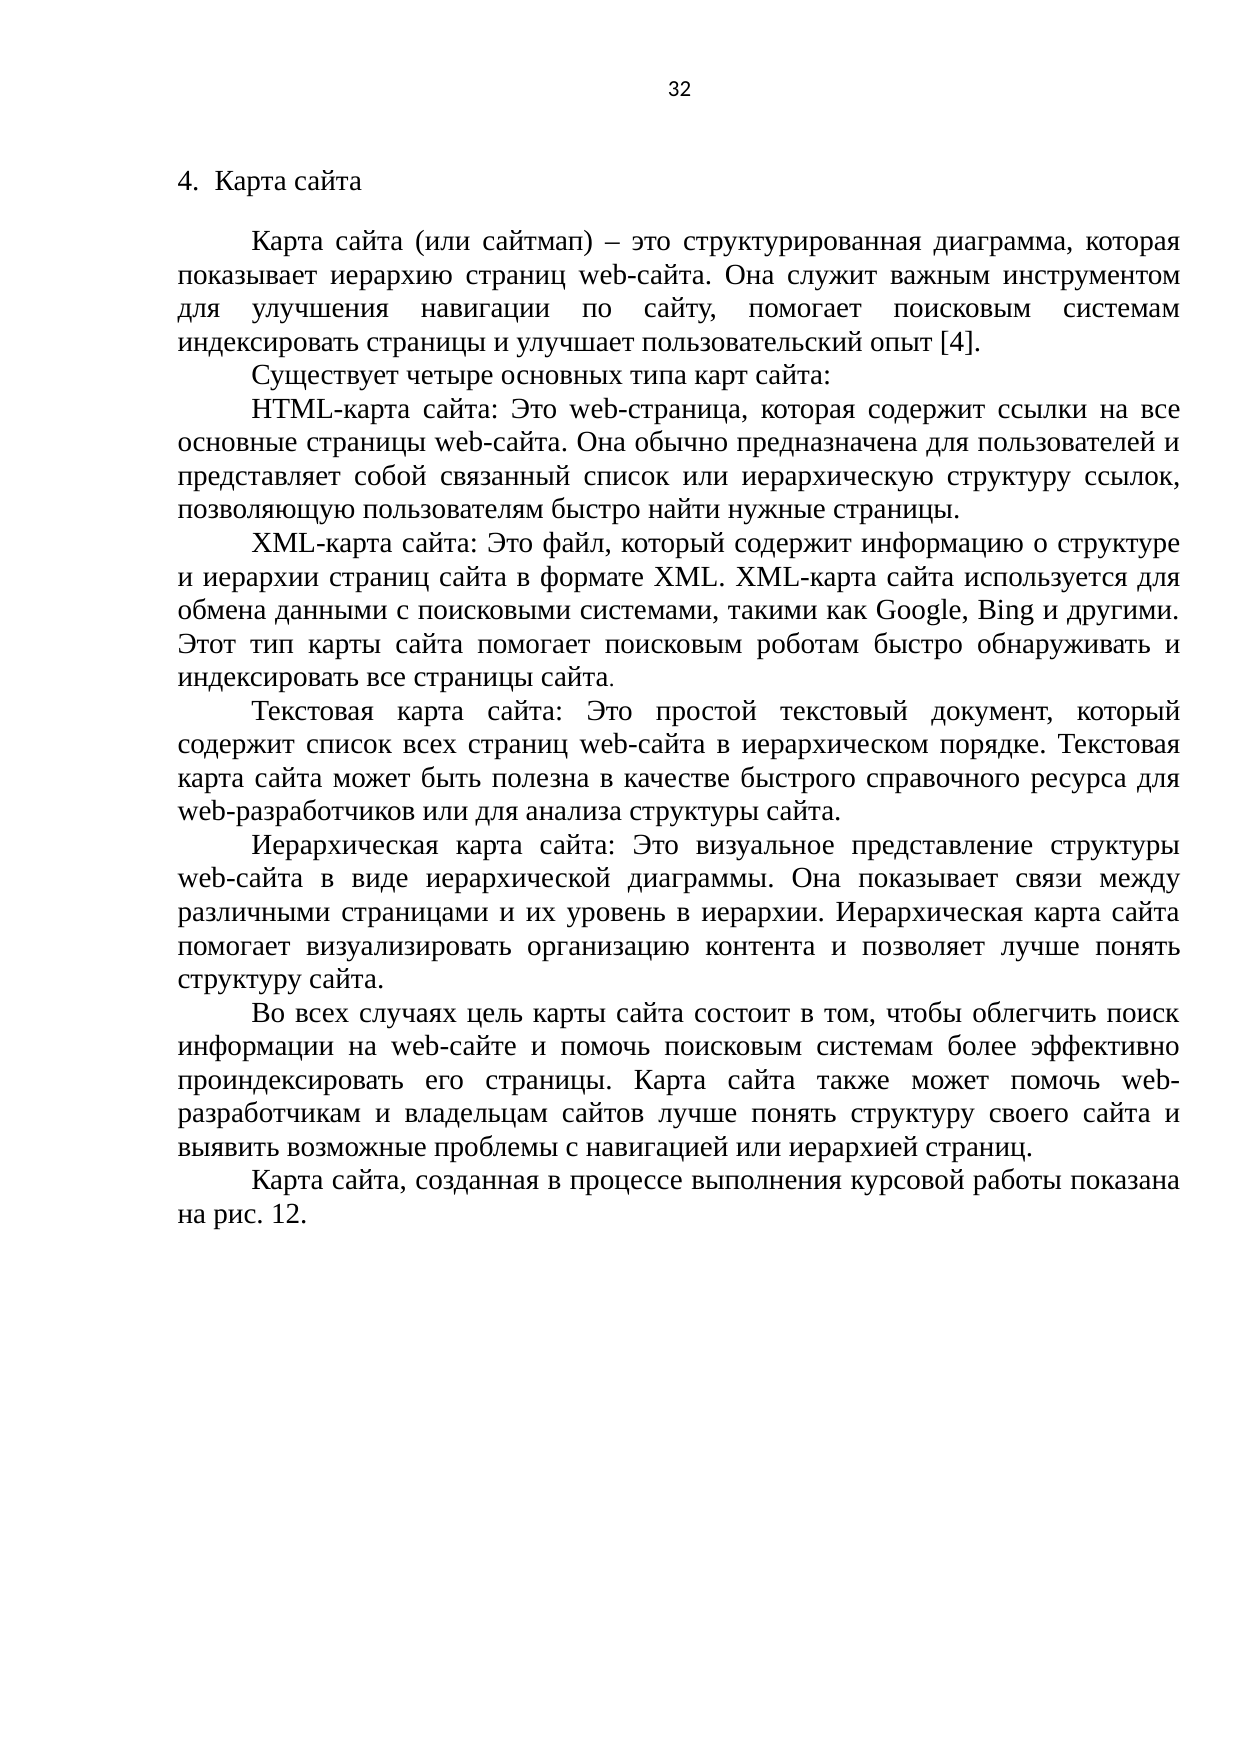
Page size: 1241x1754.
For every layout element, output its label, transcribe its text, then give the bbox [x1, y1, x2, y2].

text Существует четыре основных типа карт сайта: [177, 357, 1181, 391]
text Карта сайта (или сайтмап) – это структурированная диаграмма, которая показывает иерархию страниц web-сайта. Она служит важным инструментом для улучшения навигации по сайту, помогает поисковым системам индексировать страницы и улучшает пользовательский опыт [4]. [177, 223, 1181, 357]
text Текстовая карта сайта: Это простой текстовый документ, который содержит список всех страниц web-сайта в иерархическом порядке. Текстовая карта сайта может быть полезна в качестве быстрого справочного ресурса для web-разработчиков или для анализа структуры сайта. [177, 693, 1181, 827]
text HTML-карта сайта: Это web-страница, которая содержит ссылки на все основные страницы web-сайта. Она обычно предназначена для пользователей и представляет собой связанный список или иерархическую структуру ссылок, позволяющую пользователям быстро найти нужные страницы. [177, 391, 1181, 525]
subtitle Карта сайта [177, 163, 1181, 197]
text Во всех случаях цель карты сайта состоит в том, чтобы облегчить поиск информации на web-сайте и помочь поисковым системам более эффективно проиндексировать его страницы. Карта сайта также может помочь web-разработчикам и владельцам сайтов лучше понять структуру своего сайта и выявить возможные проблемы с навигацией или иерархией страниц. [177, 995, 1181, 1162]
text Иерархическая карта сайта: Это визуальное представление структуры web-сайта в виде иерархической диаграммы. Она показывает связи между различными страницами и их уровень в иерархии. Иерархическая карта сайта помогает визуализировать организацию контента и позволяет лучше понять структуру сайта. [177, 827, 1181, 995]
text XML-карта сайта: Это файл, который содержит информацию о структуре и иерархии страниц сайта в формате XML. XML-карта сайта используется для обмена данными с поисковыми системами, такими как Google, Bing и другими. Этот тип карты сайта помогает поисковым роботам быстро обнаруживать и индексировать все страницы сайта. [177, 525, 1181, 693]
text Карта сайта, созданная в процессе выполнения курсовой работы показана на рис. 12. [177, 1162, 1181, 1229]
